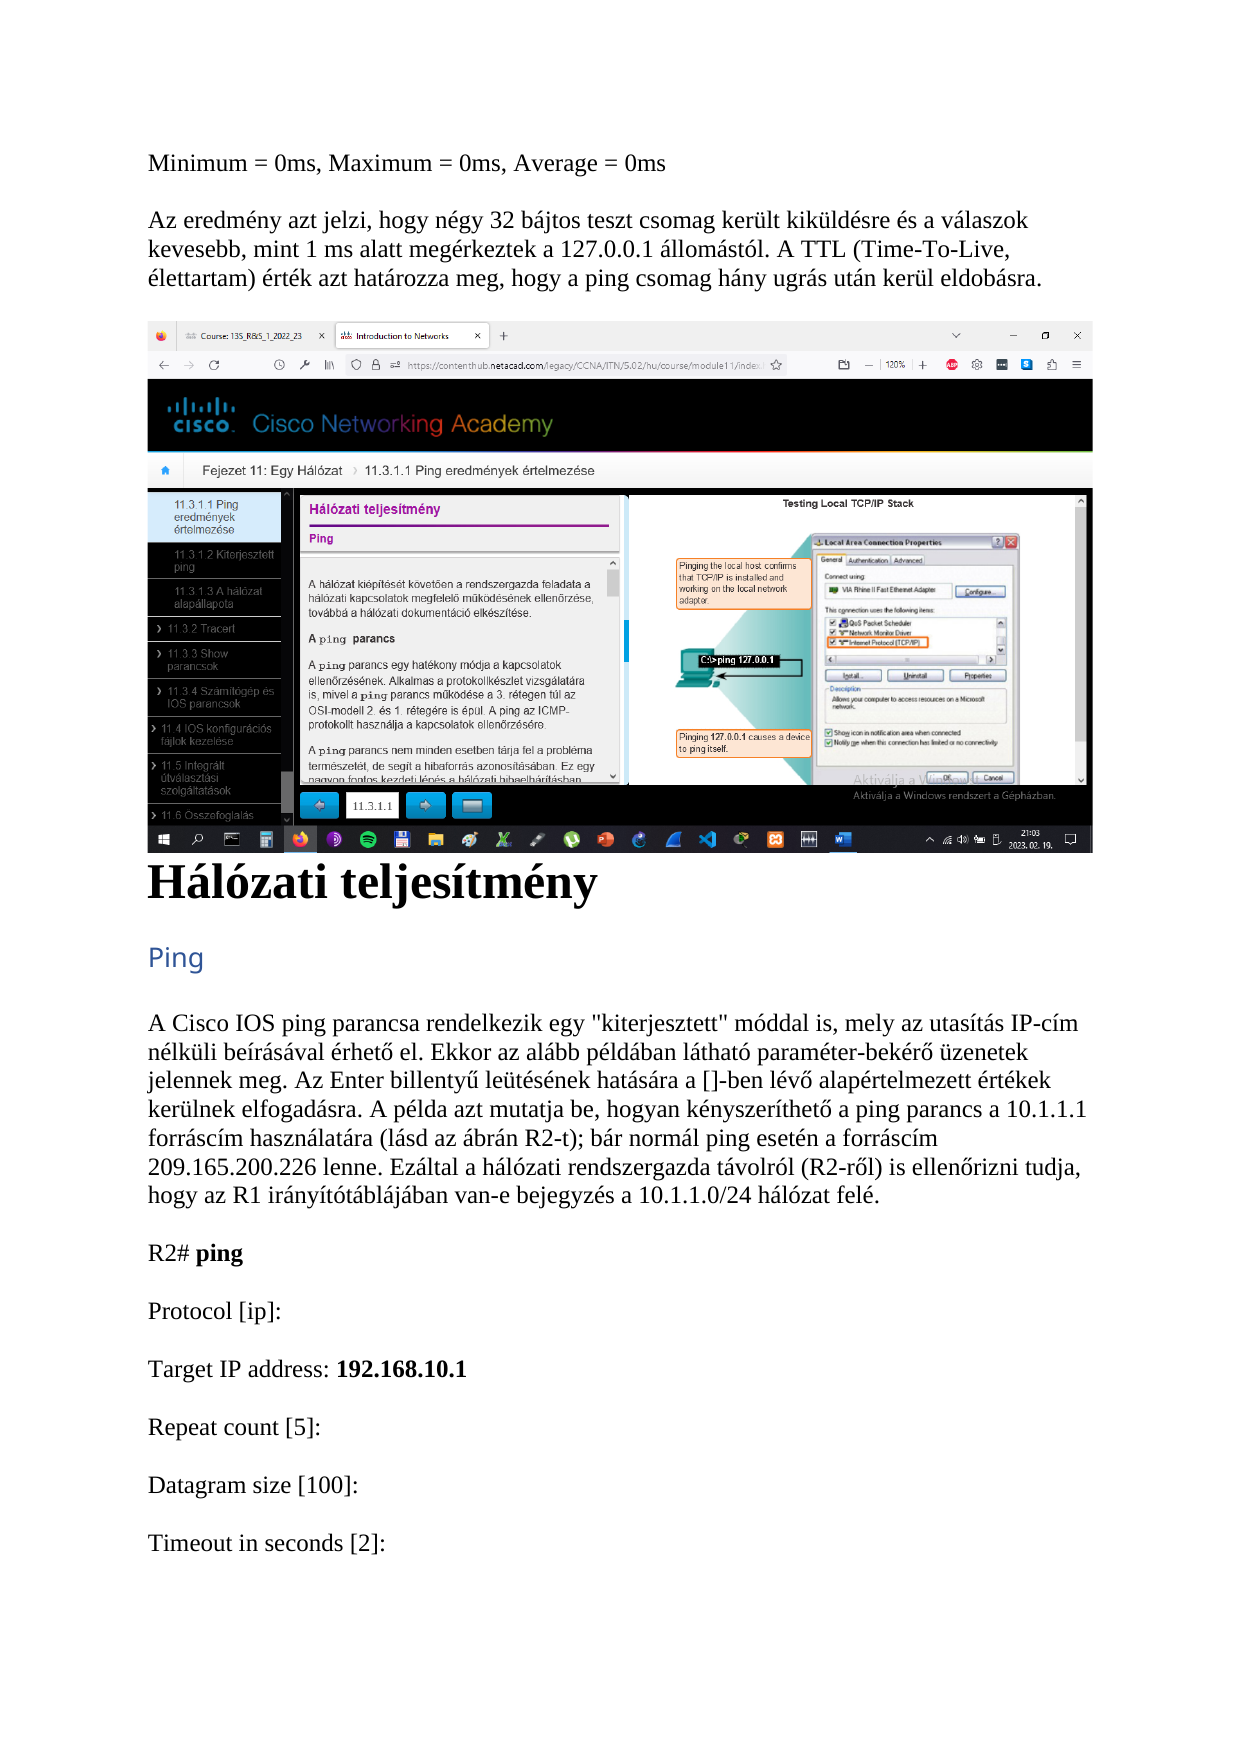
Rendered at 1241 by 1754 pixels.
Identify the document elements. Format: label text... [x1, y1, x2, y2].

text R2# ping [148, 1238, 1093, 1267]
text Datagram size [100]: [148, 1470, 1093, 1499]
text Timeout in seconds [2]: [148, 1528, 1093, 1557]
picture [147, 321, 1093, 853]
subtitle Ping [148, 939, 1093, 976]
text Target IP address: 192.168.10.1 [148, 1354, 1093, 1383]
text Minimum = 0ms, Maximum = 0ms, Average = 0ms [148, 148, 1093, 176]
text A Cisco IOS ping parancsa rendelkezik egy "kiterjesztett" móddal is, mely az utasítás IP-cím nélküli beírásával érhető el. Ekkor az alább példában látható paraméter-bekérő üzenetek jelennek meg. Az Enter billentyű leütésének hatására a []-ben lévő alapértelmezett értékek kerülnek elfogadásra. A példa azt mutatja be, hogyan kényszeríthető a ping parancs a 10.1.1.1 forráscím használatára (lásd az ábrán R2-t); bár normál ping esetén a forráscím 209.165.200.226 lenne. Ezáltal a hálózati rendszergazda távolról (R2-ről) is ellenőrizni tudja, hogy az R1 irányítótáblájában van-e bejegyzés a 10.1.1.0/24 hálózat felé. [148, 1008, 1093, 1209]
text Repeat count [5]: [148, 1412, 1093, 1441]
text Protocol [ip]: [148, 1296, 1093, 1325]
text Az eredmény azt jelzi, hogy négy 32 bájtos teszt csomag került kiküldésre és a válaszok kevesebb, mint 1 ms alatt megérkeztek a 127.0.0.1 állomástól. A TTL (Time-To-Live, élettartam) érték azt határozza meg, hogy a ping csomag hány ugrás után kerül eldobásra. [148, 206, 1093, 292]
subtitle Hálózati teljesítmény [148, 853, 1093, 910]
